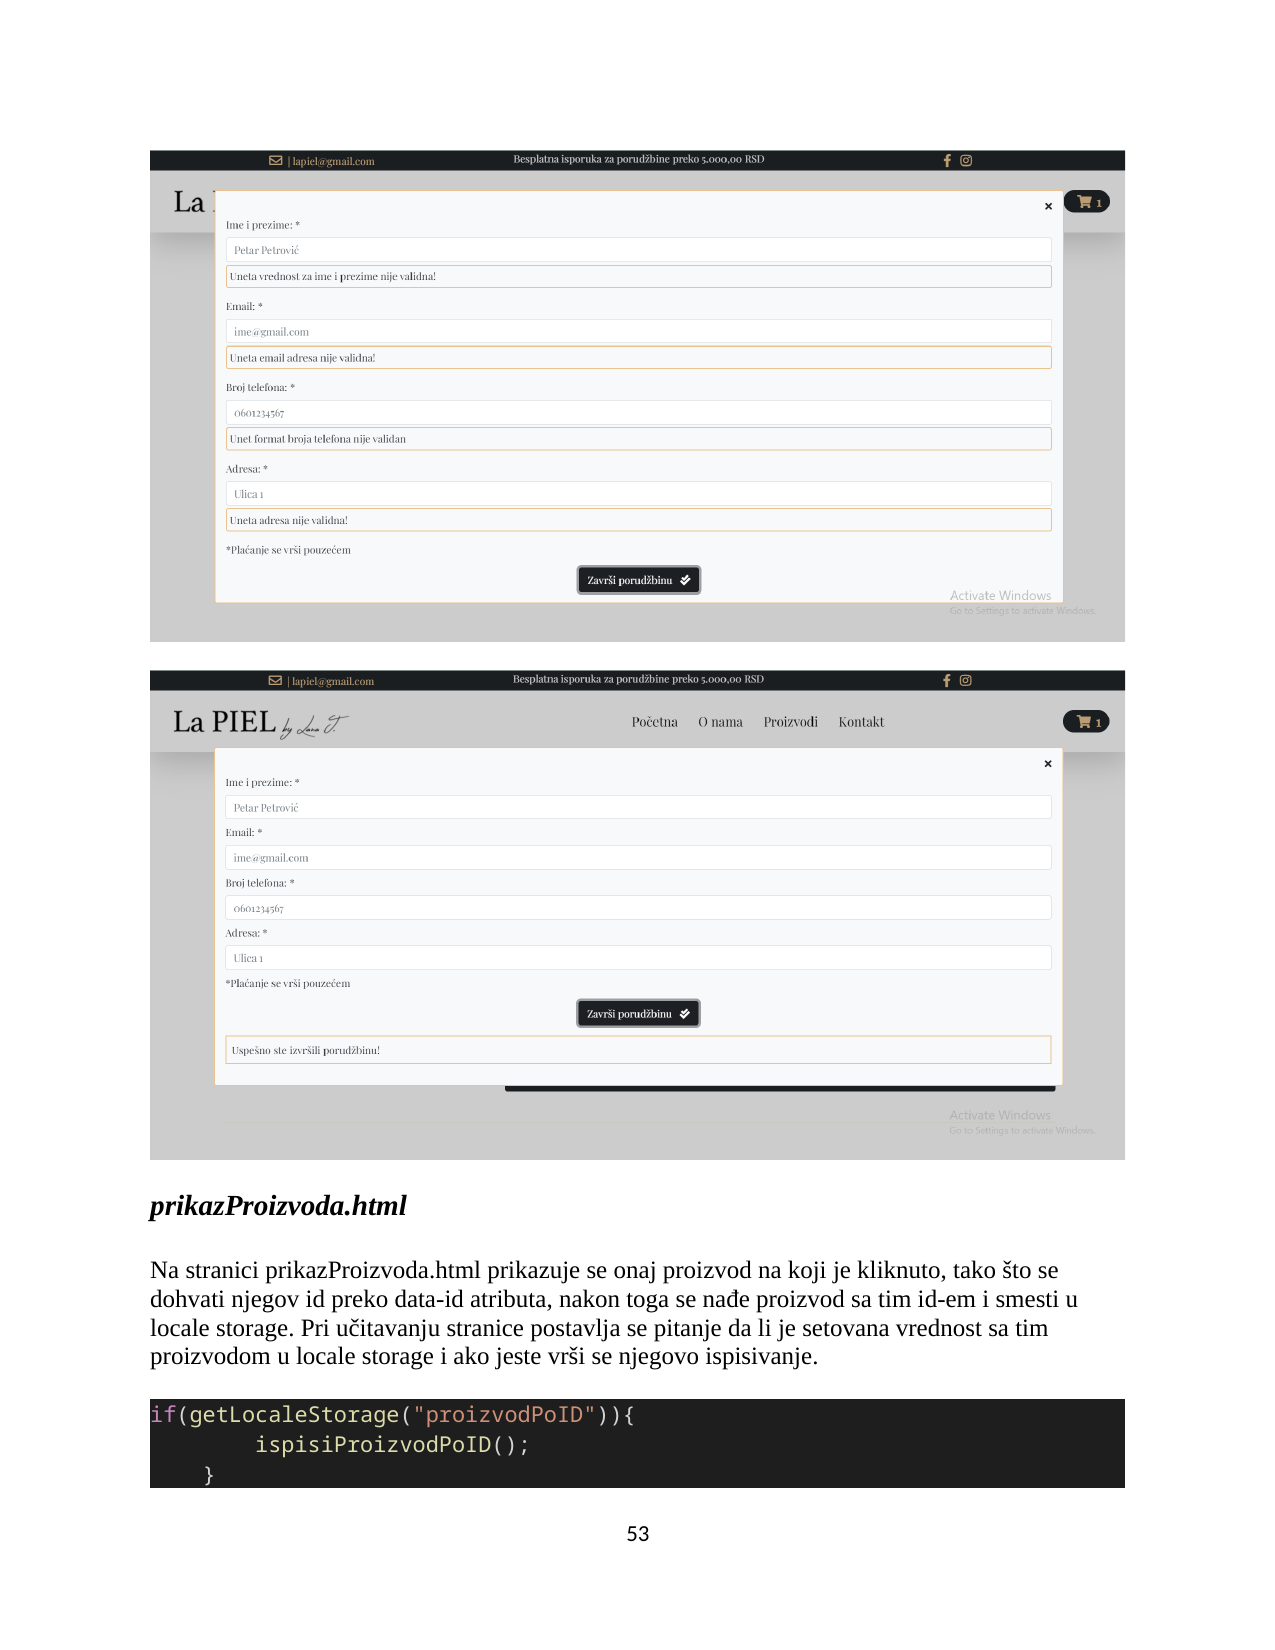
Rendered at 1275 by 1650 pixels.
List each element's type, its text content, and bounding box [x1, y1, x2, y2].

text Na stranici prikazProizvoda.html prikazuje se onaj proizvod na koji je kliknuto, tako što se dohvati njegov id preko data-id atributa, nakon toga se nađe proizvod sa tim id-em i smesti u locale storage. Pri učitavanju stranice postavlja se pitanje da li je setovana vrednost sa tim proizvodom u locale storage i ako jeste vrši se njegovo ispisivanje. [150, 1255, 1125, 1370]
picture [150, 670, 1125, 1160]
text } [150, 1458, 1125, 1488]
text ispisiProizvodPoID(); [150, 1429, 1125, 1458]
text prikazProizvoda.html [150, 1188, 1125, 1222]
picture [150, 150, 1125, 642]
text if(getLocaleStorage("proizvodPoID")){ [150, 1399, 1125, 1429]
